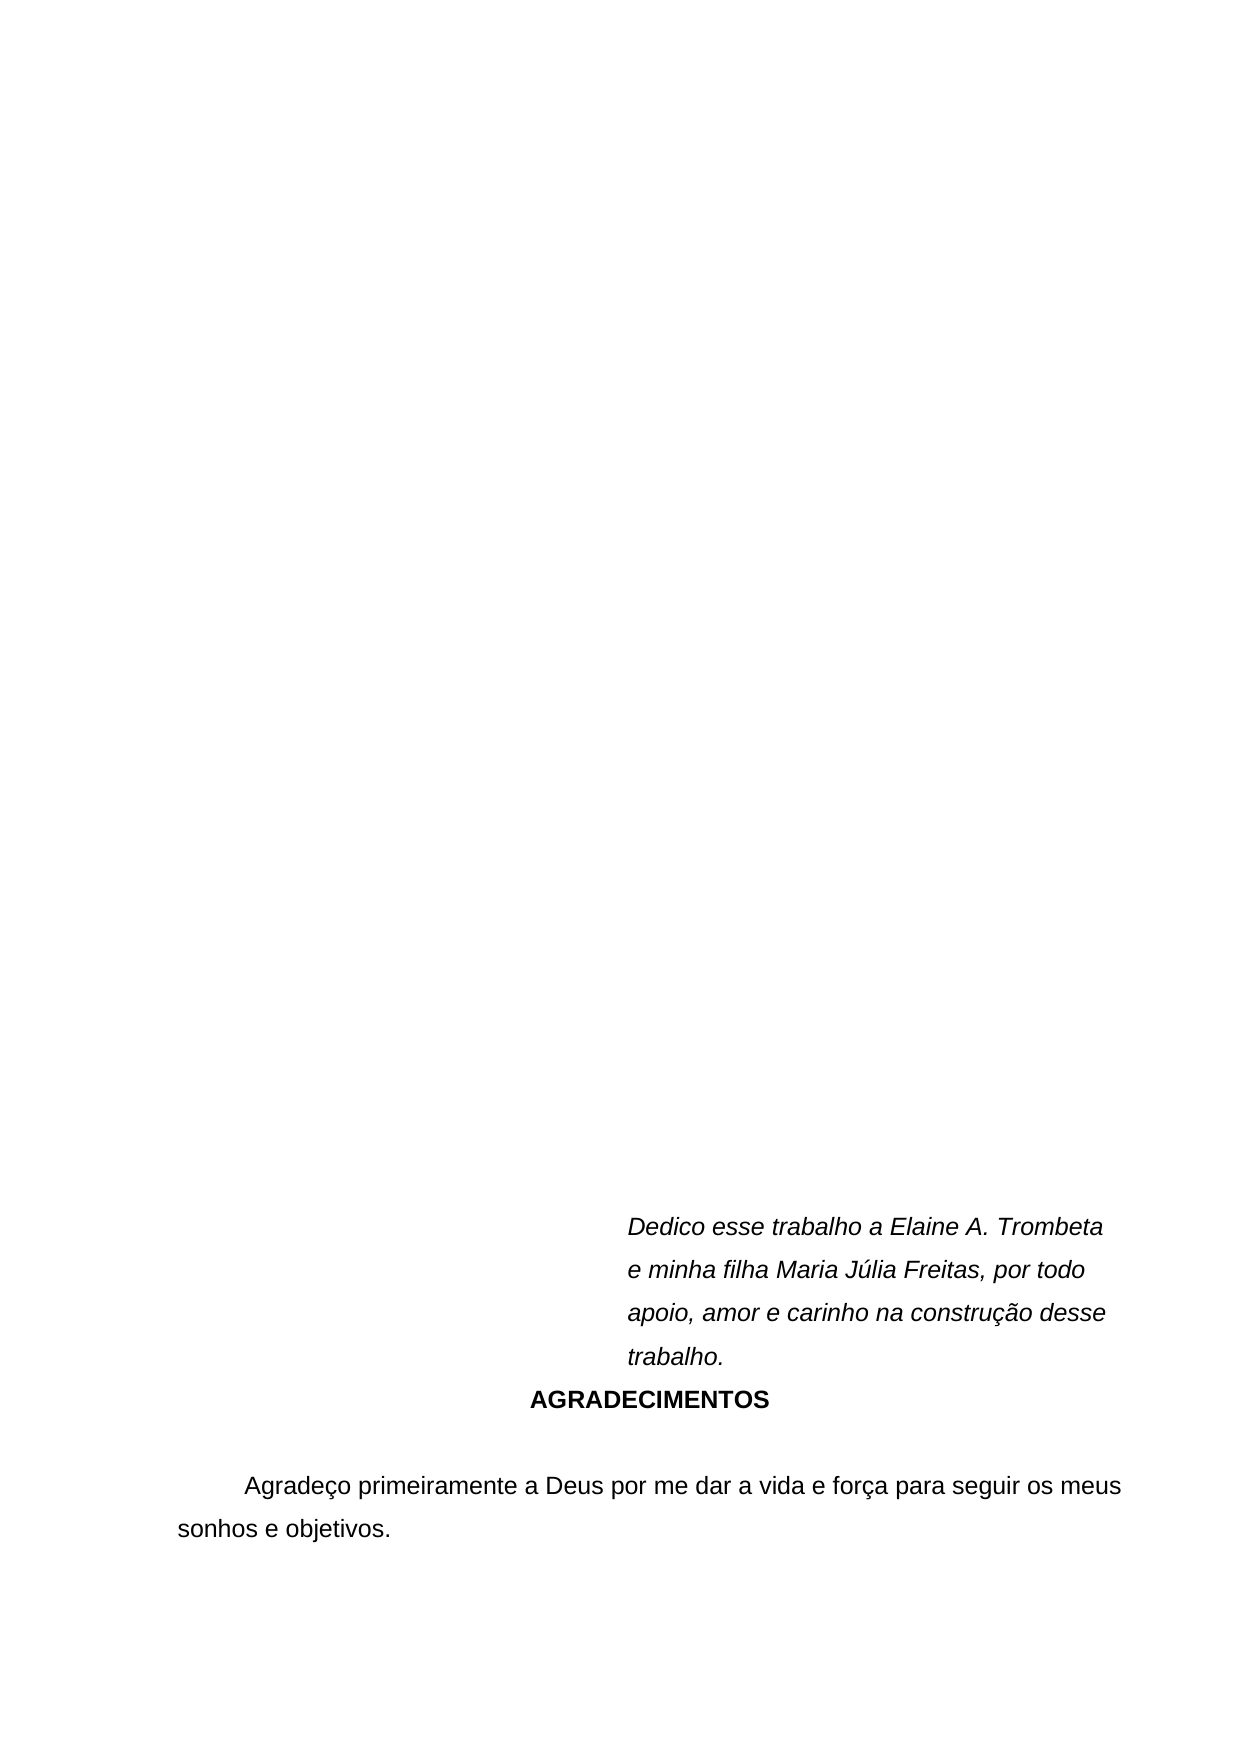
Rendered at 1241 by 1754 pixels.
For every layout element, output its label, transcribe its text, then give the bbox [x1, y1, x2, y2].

text AGRADECIMENTOS [177, 1385, 1122, 1413]
text Agradeço primeiramente a Deus por me dar a vida e força para seguir os meus sonhos e objetivos. [177, 1471, 1122, 1543]
text Dedico esse trabalho a Elaine A. Trombeta e minha filha Maria Júlia Freitas, por todo apoio, amor e carinho na construção desse trabalho. [627, 1212, 1122, 1370]
